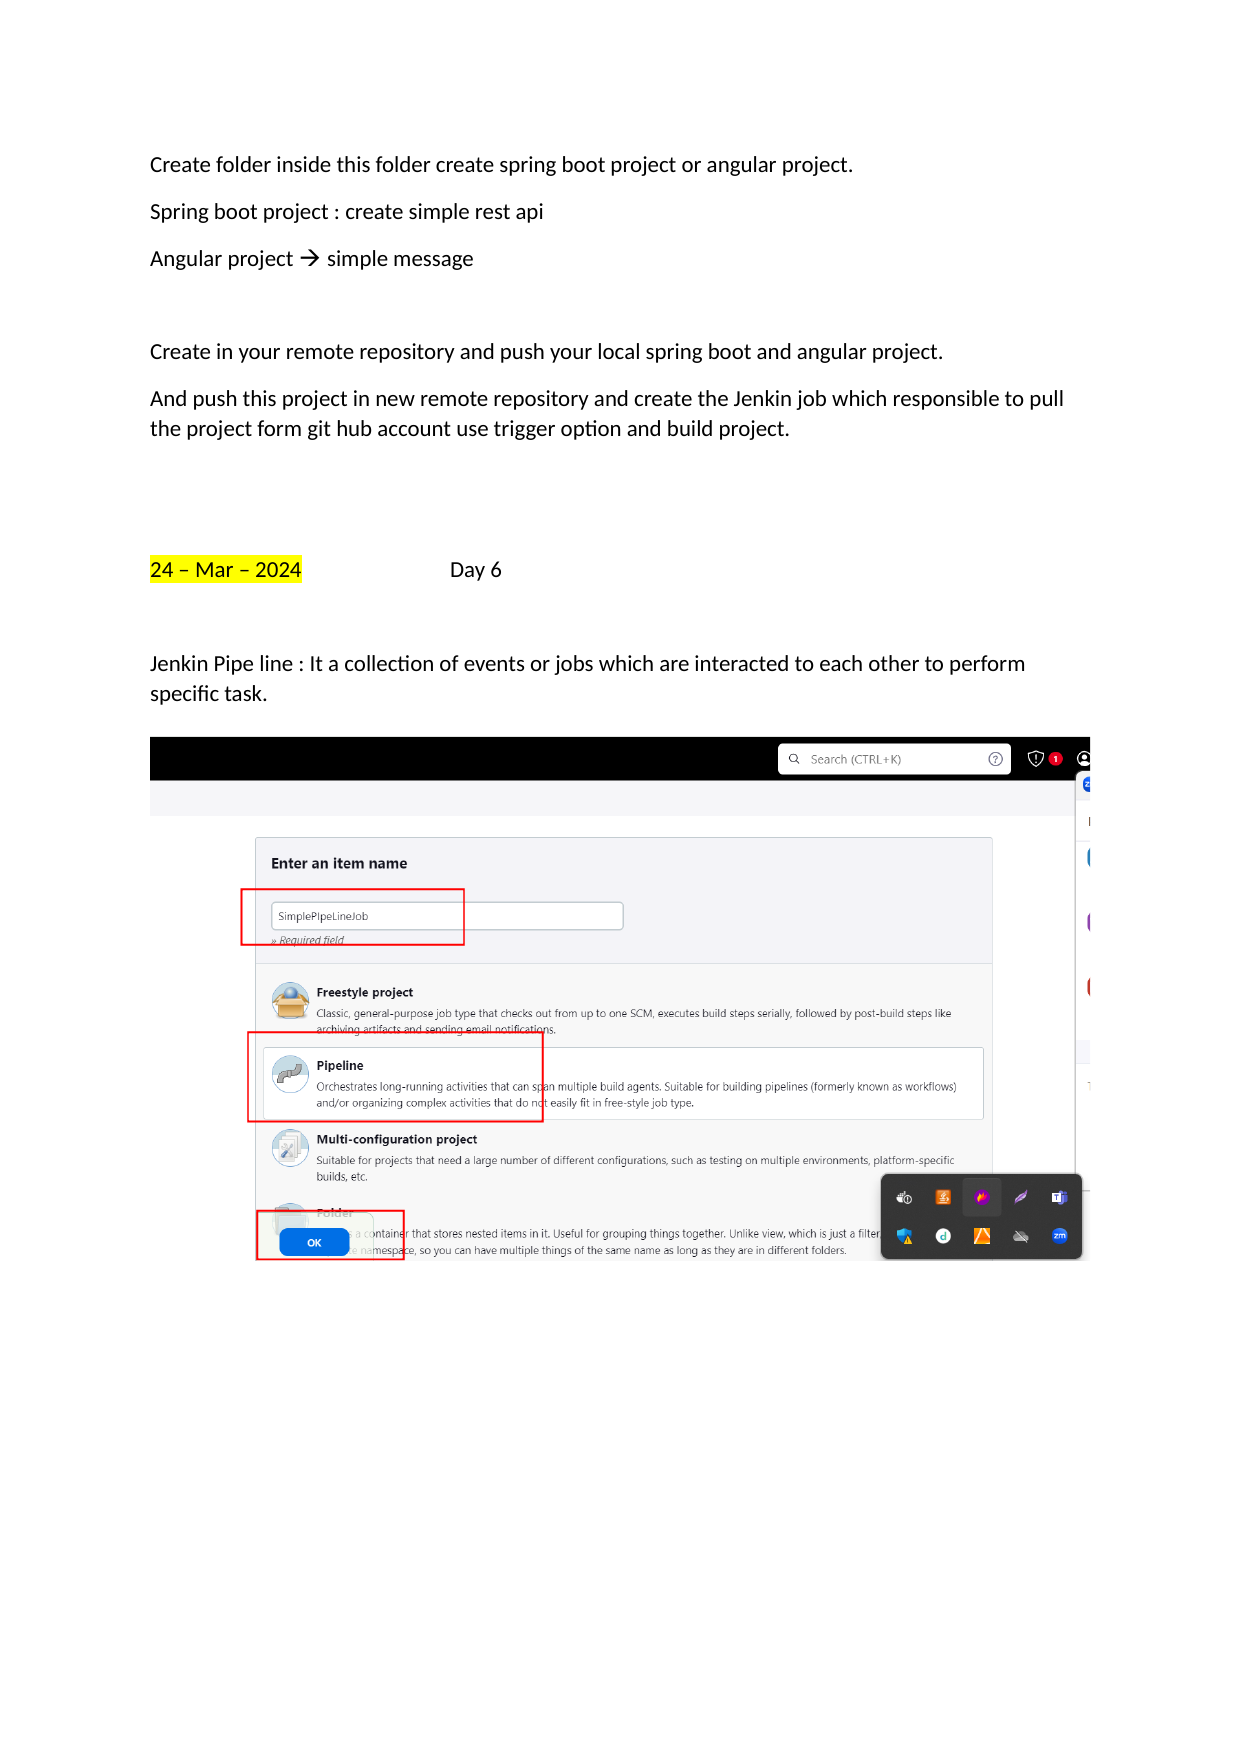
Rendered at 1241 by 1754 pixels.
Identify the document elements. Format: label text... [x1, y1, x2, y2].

text Jenkin Pipe line : It a collection of events or jobs which are interacted to each other to perform specific task. [150, 649, 1090, 707]
text Create in your remote repository and push your local spring boot and angular project. [150, 337, 1090, 366]
text Angular project simple message [150, 244, 1090, 272]
picture [150, 726, 1091, 1261]
text Create folder inside this folder create spring boot project or angular project. [150, 150, 1090, 178]
text Spring boot project : create simple rest api [150, 197, 1090, 225]
text And push this project in new remote repository and create the Jenkin job which responsible to pull the project form git hub account use trigger option and build project. [150, 384, 1090, 443]
text 24 – Mar – 2024 Day 6 [302, 555, 1090, 583]
